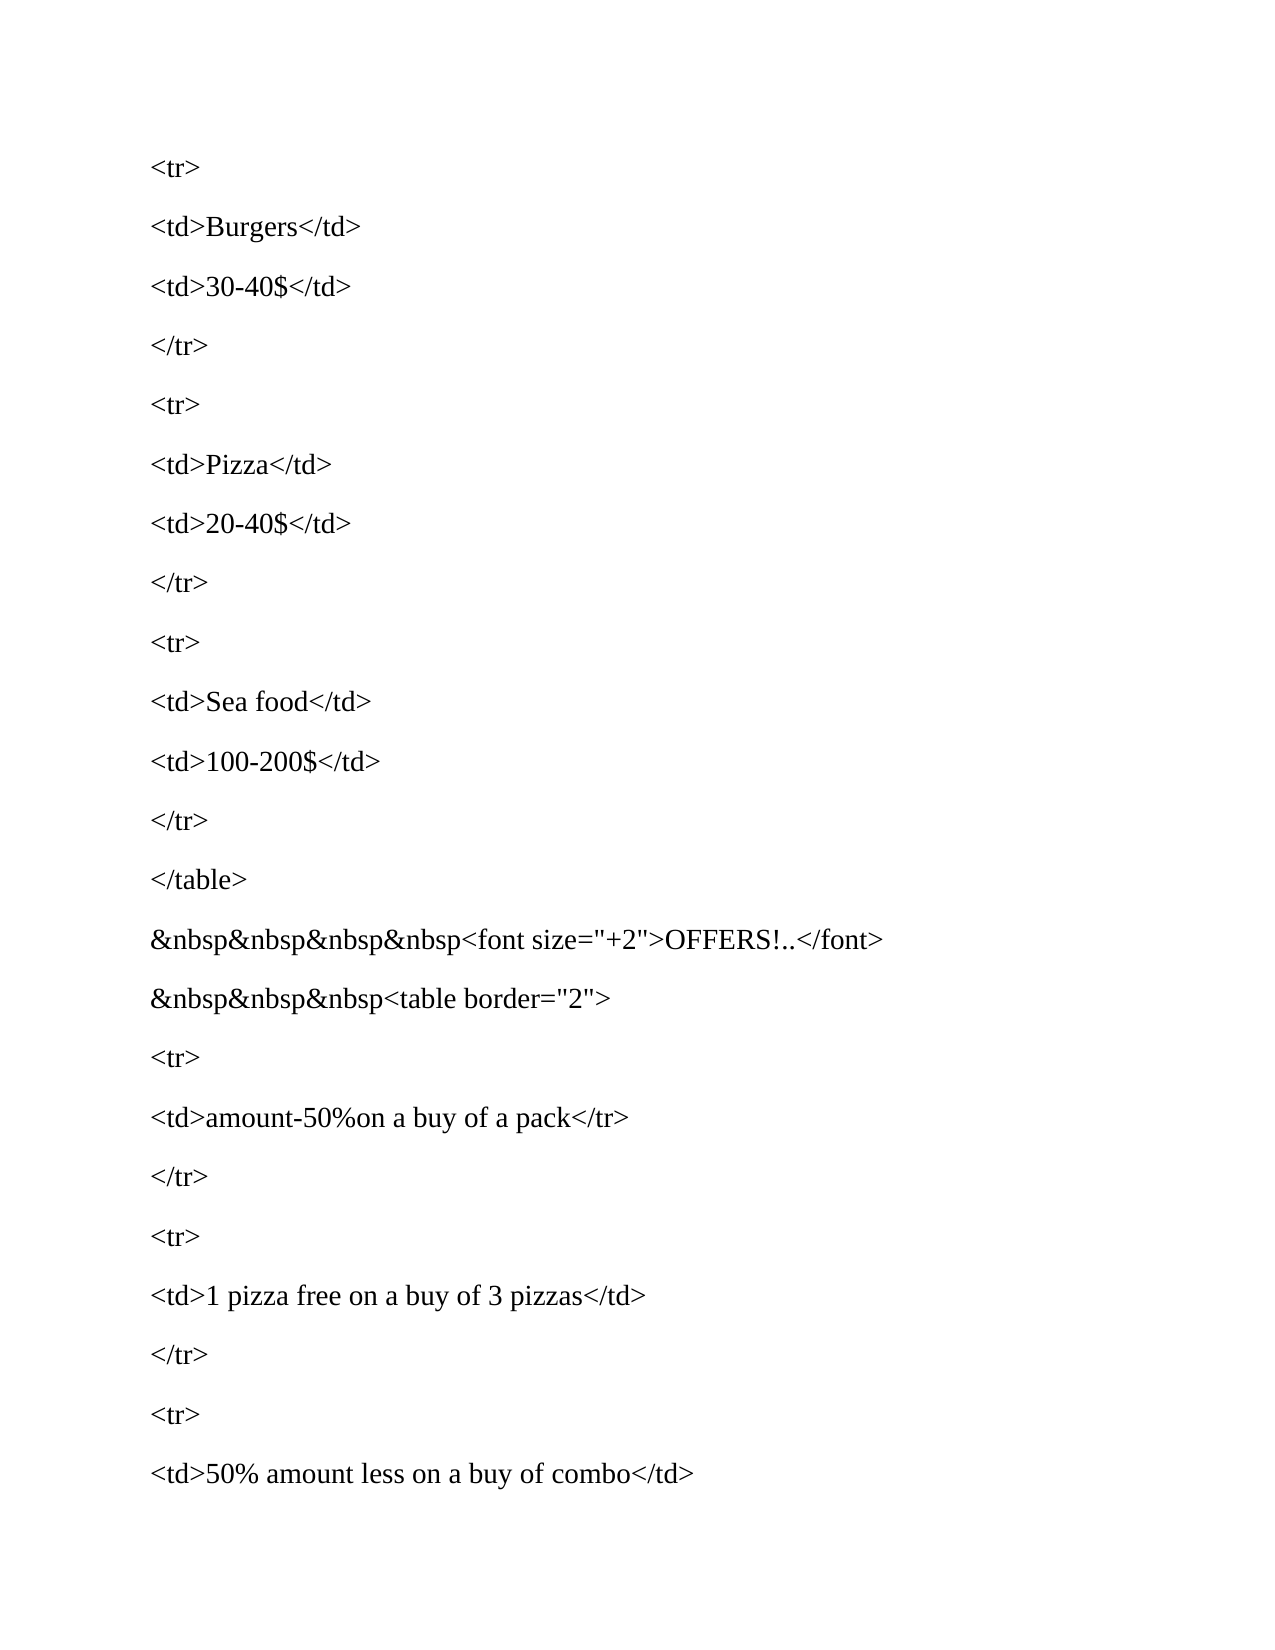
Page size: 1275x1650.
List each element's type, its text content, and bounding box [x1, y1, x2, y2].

text <td>amount-50%on a buy of a pack</tr> [150, 1100, 1125, 1133]
text </tr> [150, 566, 1125, 599]
text <td>Burgers</td> [150, 209, 1125, 243]
text </table> [150, 862, 1125, 896]
text <td>100-200$</td> [150, 744, 1125, 777]
text <td>1 pizza free on a buy of 3 pizzas</td> [150, 1278, 1125, 1312]
text <tr> [150, 387, 1125, 421]
text <td>50% amount less on a buy of combo</td> [150, 1456, 1125, 1490]
text <tr> [150, 1219, 1125, 1252]
text <td>Pizza</td> [150, 447, 1125, 480]
text <tr> [150, 150, 1125, 183]
text </tr> [150, 803, 1125, 837]
text <td>Sea food</td> [150, 684, 1125, 718]
text <tr> [150, 1041, 1125, 1074]
text <td>30-40$</td> [150, 269, 1125, 302]
text <tr> [150, 625, 1125, 658]
text <tr> [150, 1397, 1125, 1430]
text </tr> [150, 1159, 1125, 1193]
text </tr> [150, 1337, 1125, 1371]
text </tr> [150, 328, 1125, 362]
text &nbsp&nbsp&nbsp&nbsp<font size="+2">OFFERS!..</font> [150, 922, 1125, 955]
text <td>20-40$</td> [150, 506, 1125, 540]
text &nbsp&nbsp&nbsp<table border="2"> [150, 981, 1125, 1015]
